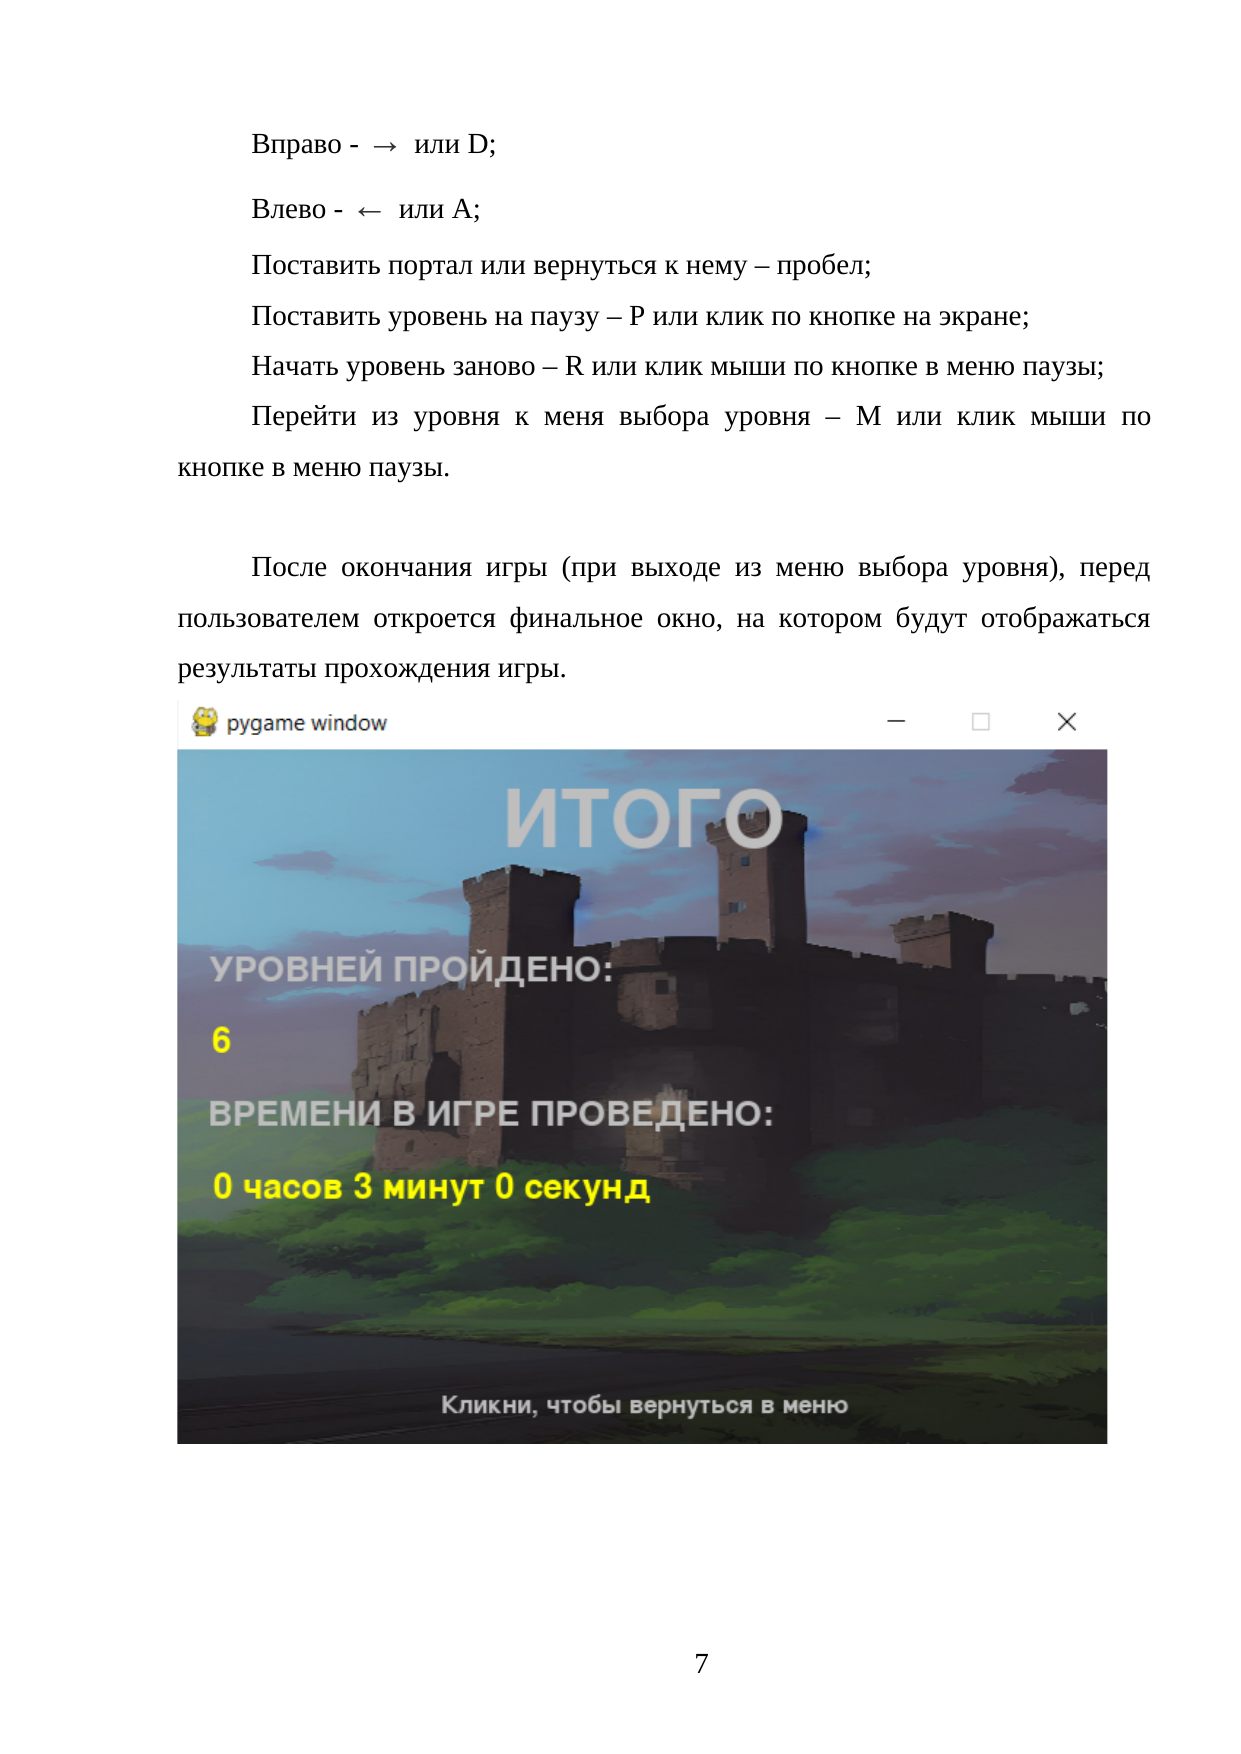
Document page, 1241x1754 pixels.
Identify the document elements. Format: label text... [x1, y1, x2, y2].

text Вправо - → или D; [177, 118, 366, 161]
text После окончания игры (при выходе из меню выбора уровня), перед пользователем откроется финальное окно, на котором будут отображаться результаты прохождения игры. [177, 549, 1152, 683]
text Вправо - → или D; [414, 118, 1152, 161]
text Перейти из уровня к меня выбора уровня – M или клик мыши по кнопке в меню паузы. [177, 398, 1152, 482]
text Поставить портал или вернуться к нему – пробел; [177, 247, 1152, 281]
text Начать уровень заново – R или клик мыши по кнопке в меню паузы; [177, 348, 1152, 382]
text Поставить уровень на паузу – P или клик по кнопке на экране; [177, 298, 1152, 331]
text Влево - ← или A; [177, 183, 351, 226]
text Влево - ← или A; [398, 183, 1152, 226]
picture [177, 700, 1108, 1444]
